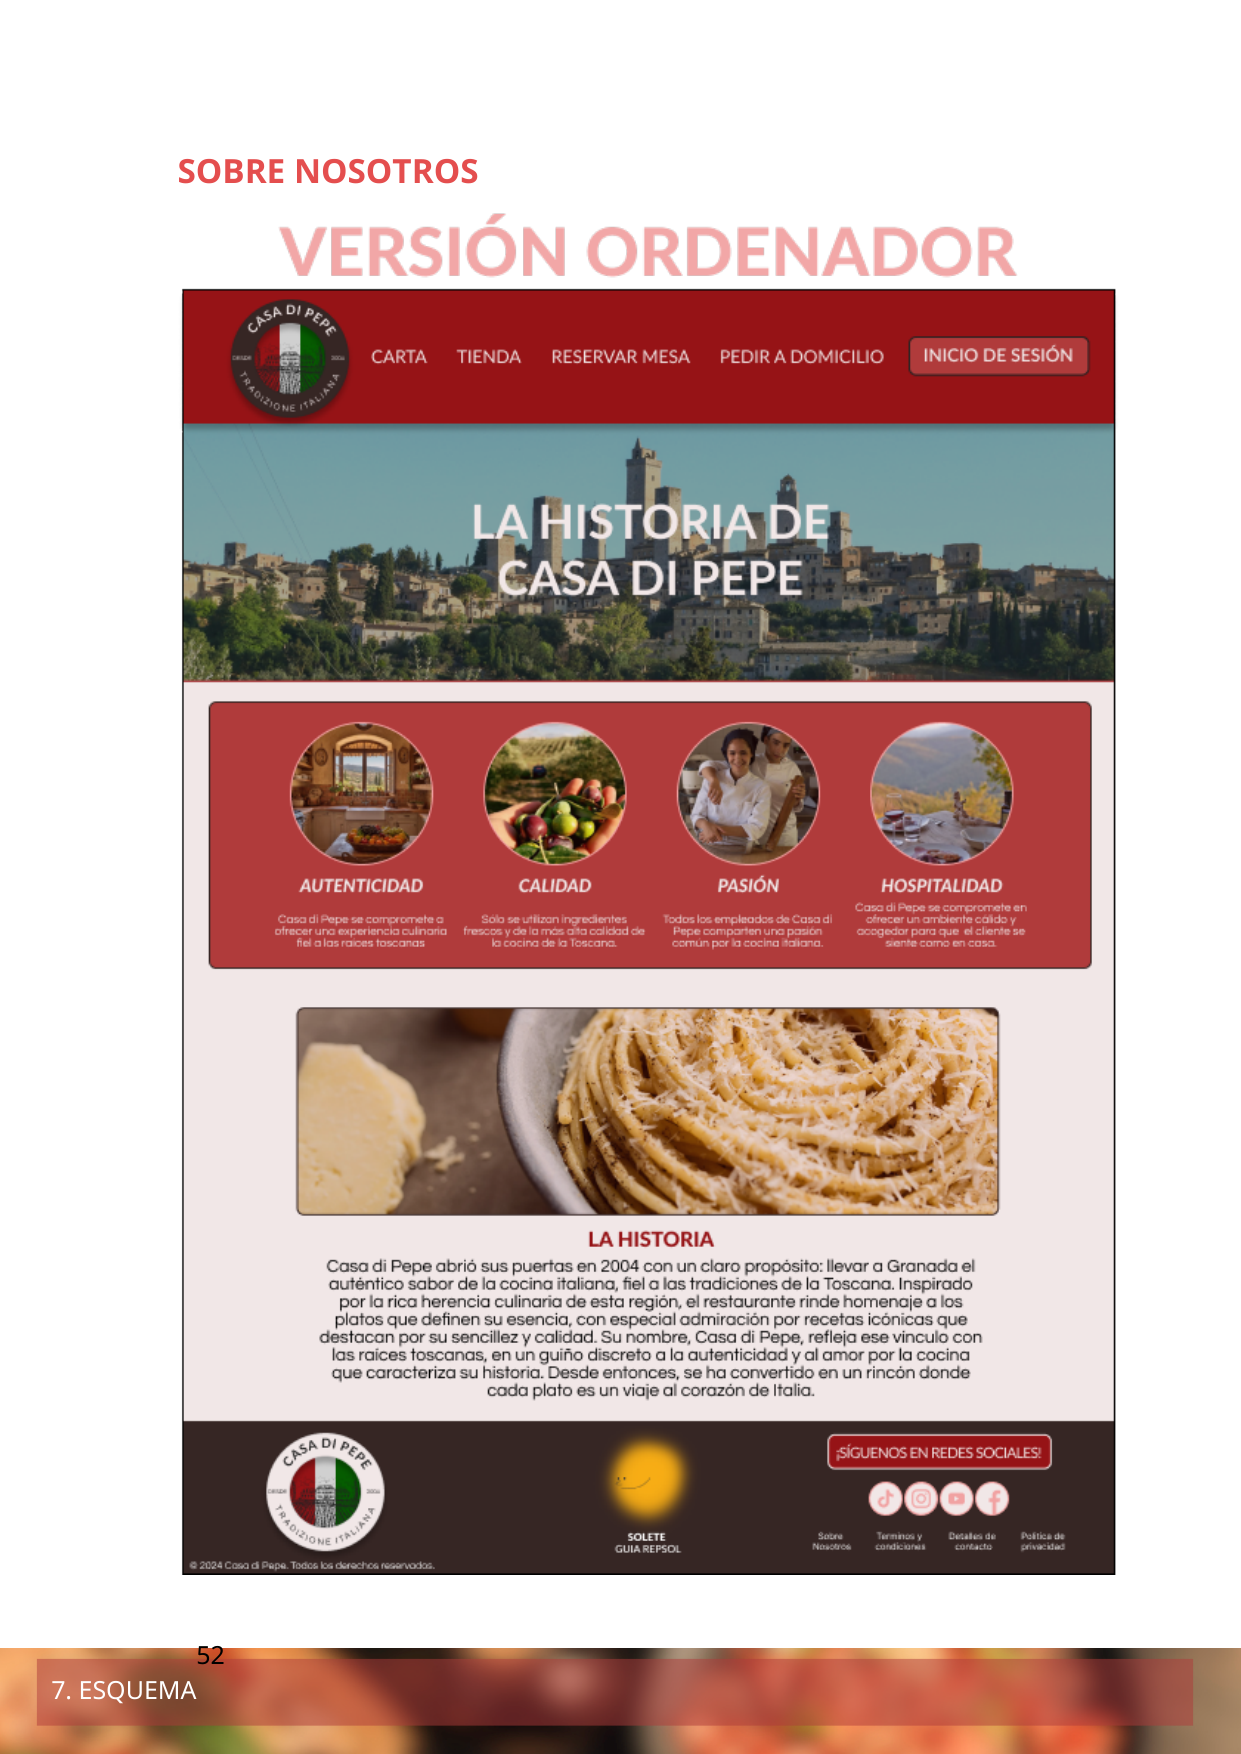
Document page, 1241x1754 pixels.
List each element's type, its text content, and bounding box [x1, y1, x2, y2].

picture [0, 1648, 1241, 1754]
picture [178, 212, 1120, 1575]
text SOBRE NOSOTROS [177, 148, 1063, 193]
picture [200, 1648, 220, 1658]
